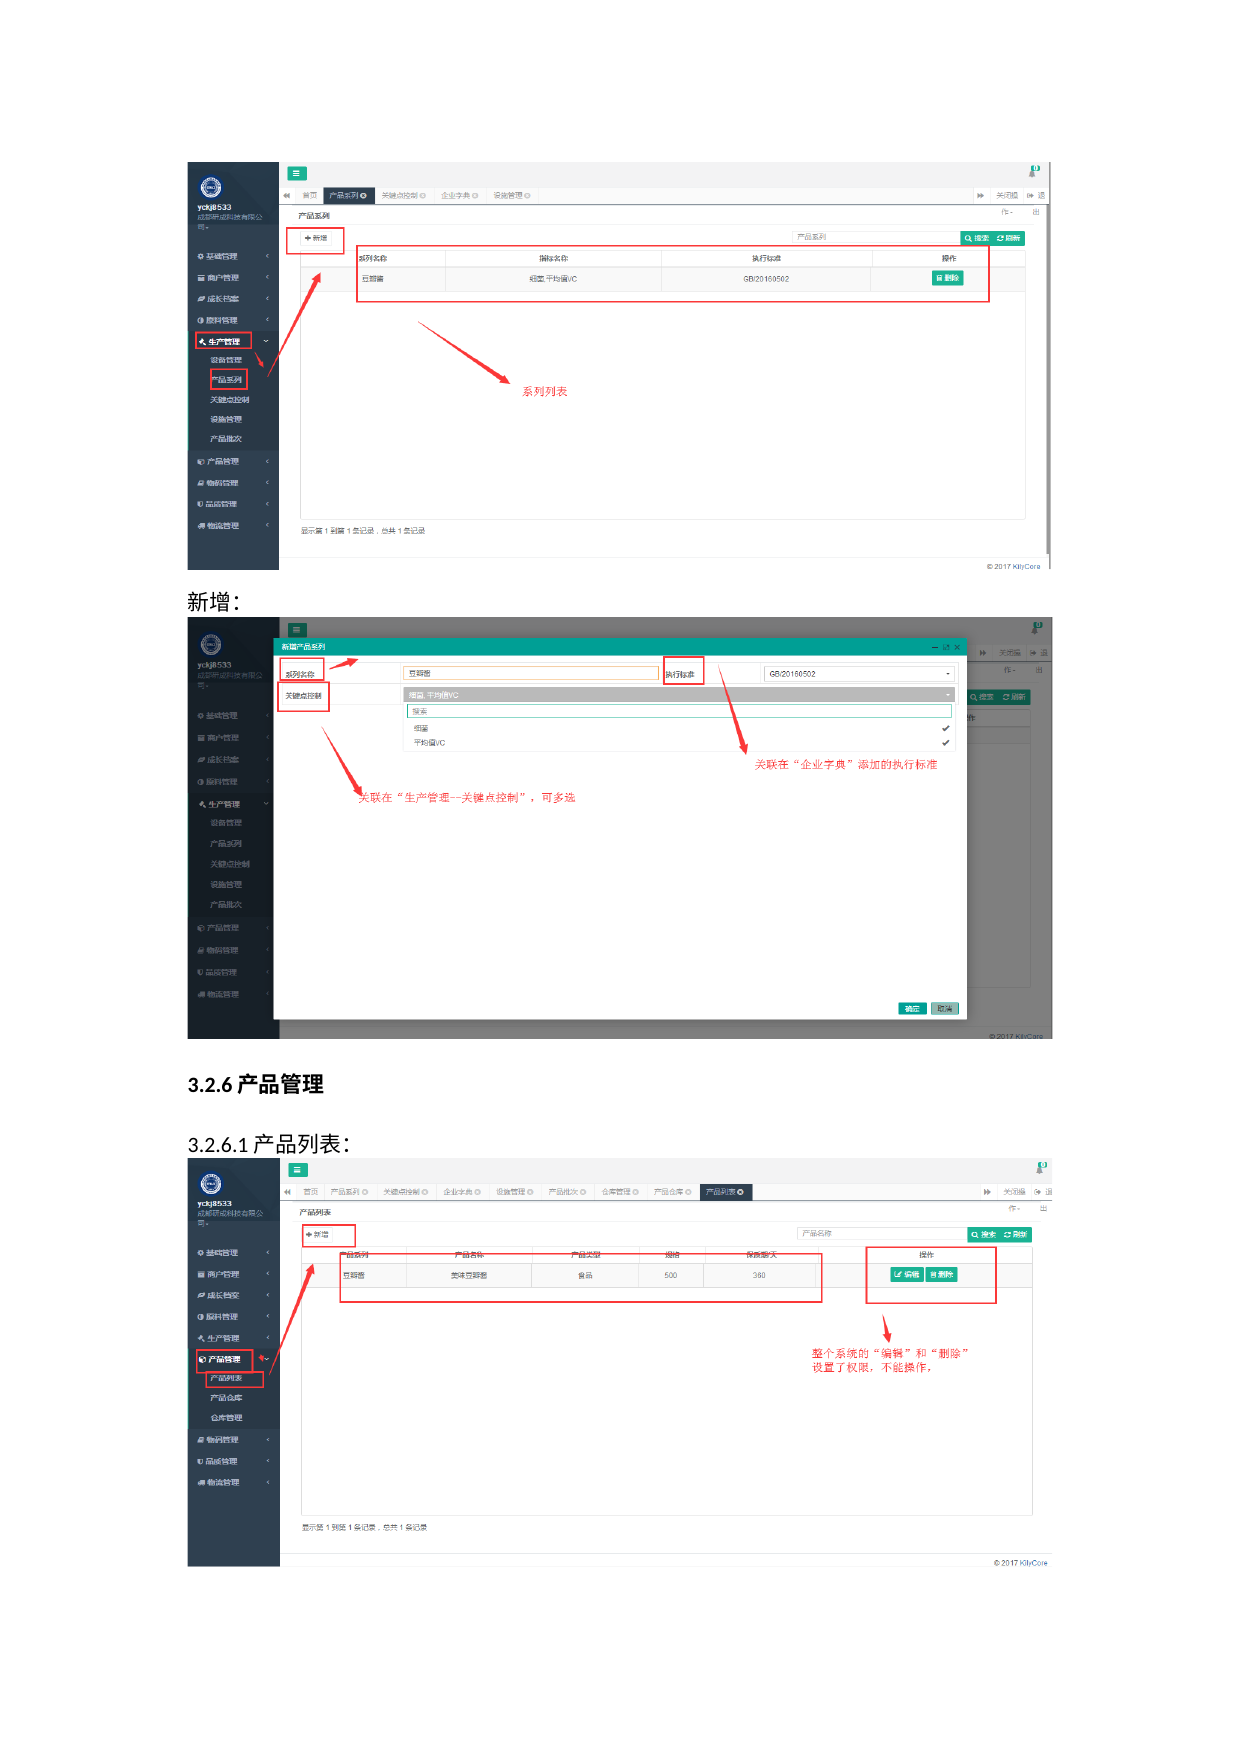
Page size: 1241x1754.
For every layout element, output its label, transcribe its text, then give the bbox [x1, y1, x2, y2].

picture [187, 162, 1051, 570]
picture [187, 1158, 1053, 1567]
text 新增： [187, 584, 1053, 617]
picture [187, 617, 1053, 1039]
subtitle 3.2.6产品管理 [187, 1067, 1053, 1099]
list 3.2.6.1 产品列表： [187, 1126, 1053, 1158]
